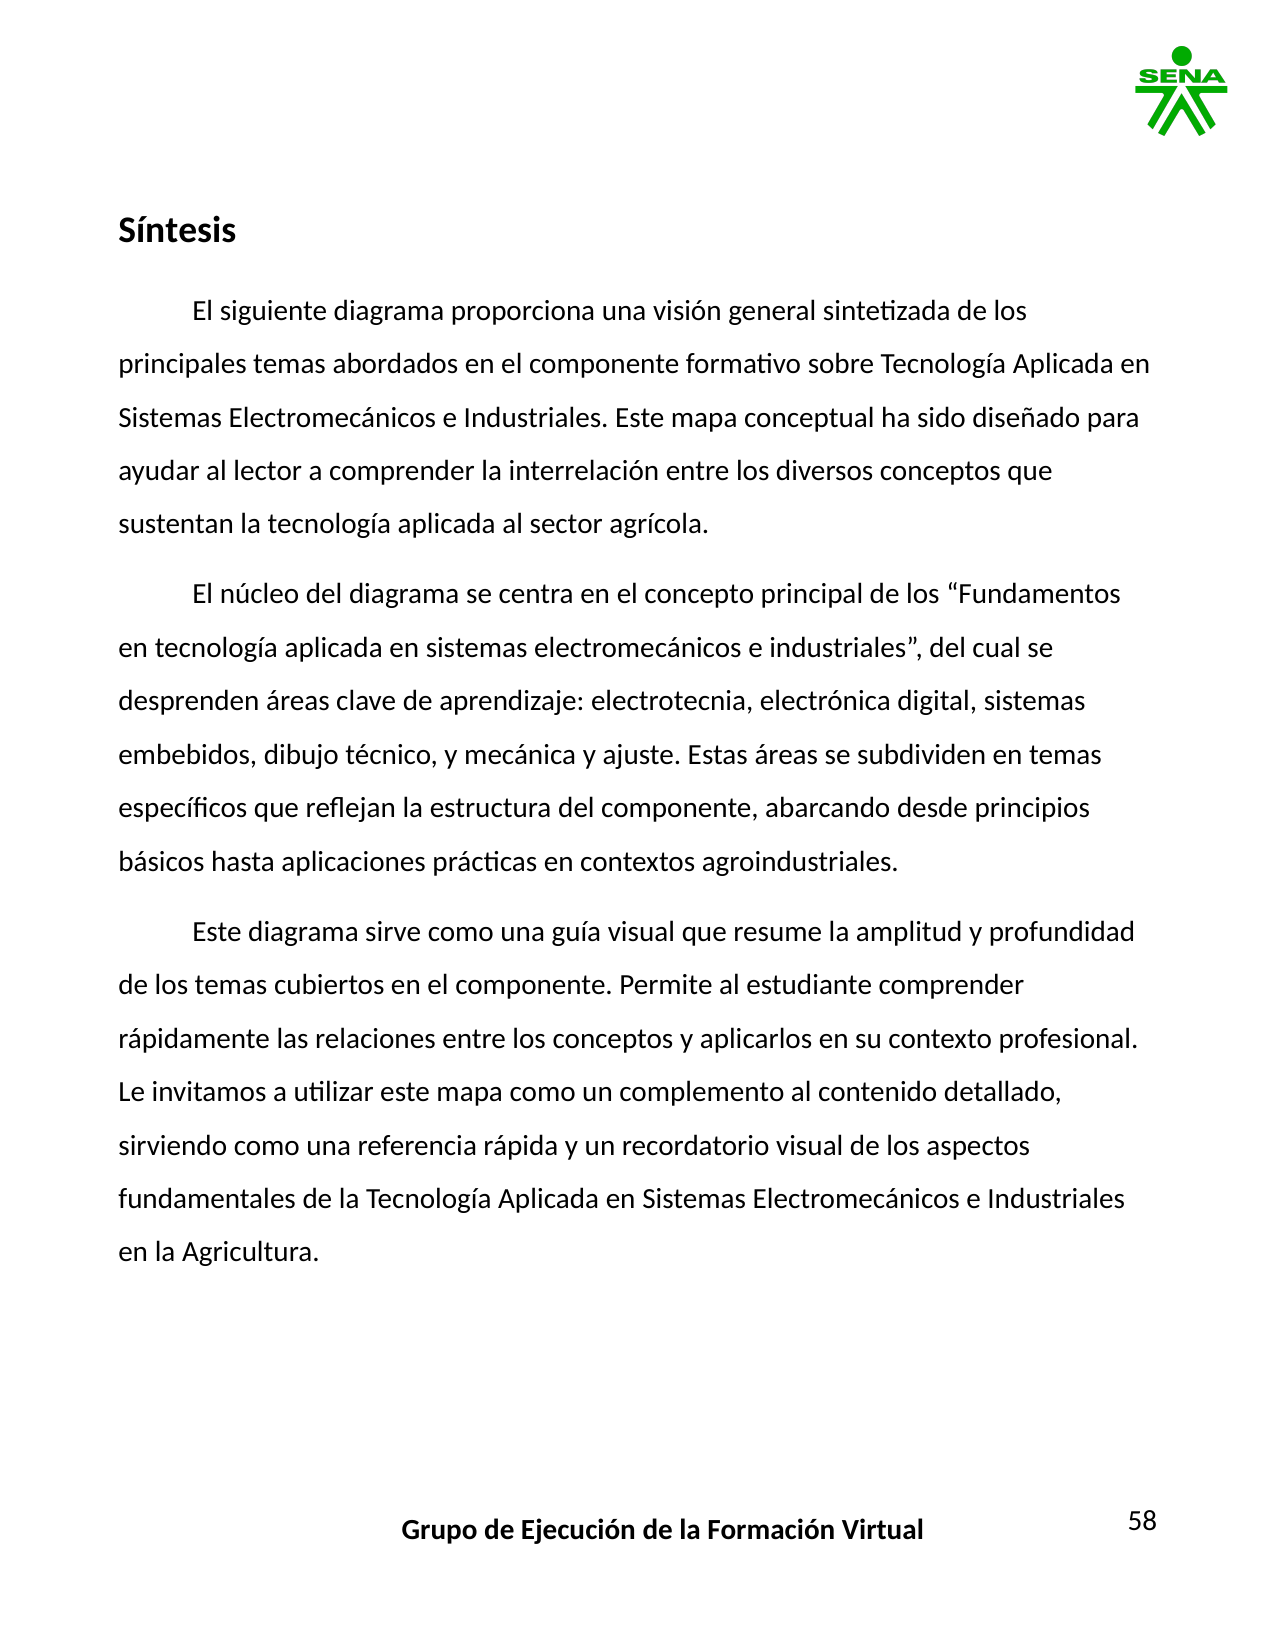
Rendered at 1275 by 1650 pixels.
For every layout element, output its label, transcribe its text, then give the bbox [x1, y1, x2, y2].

text El núcleo del diagrama se centra en el concepto principal de los “Fundamentos en tecnología aplicada en sistemas electromecánicos e industriales”, del cual se desprenden áreas clave de aprendizaje: electrotecnia, electrónica digital, sistemas embebidos, dibujo técnico, y mecánica y ajuste. Estas áreas se subdividen en temas específicos que reflejan la estructura del componente, abarcando desde principios básicos hasta aplicaciones prácticas en contextos agroindustriales. [118, 576, 1157, 878]
picture [1135, 46, 1228, 136]
text El siguiente diagrama proporciona una visión general sintetizada de los principales temas abordados en el componente formativo sobre Tecnología Aplicada en Sistemas Electromecánicos e Industriales. Este mapa conceptual ha sido diseñado para ayudar al lector a comprender la interrelación entre los diversos conceptos que sustentan la tecnología aplicada al sector agrícola. [118, 292, 1157, 541]
text Síntesis [118, 206, 1157, 252]
text Este diagrama sirve como una guía visual que resume la amplitud y profundidad de los temas cubiertos en el componente. Permite al estudiante comprender rápidamente las relaciones entre los conceptos y aplicarlos en su contexto profesional. Le invitamos a utilizar este mapa como un complemento al contenido detallado, sirviendo como una referencia rápida y un recordatorio visual de los aspectos fundamentales de la Tecnología Aplicada en Sistemas Electromecánicos e Industriales en la Agricultura. [118, 913, 1157, 1269]
